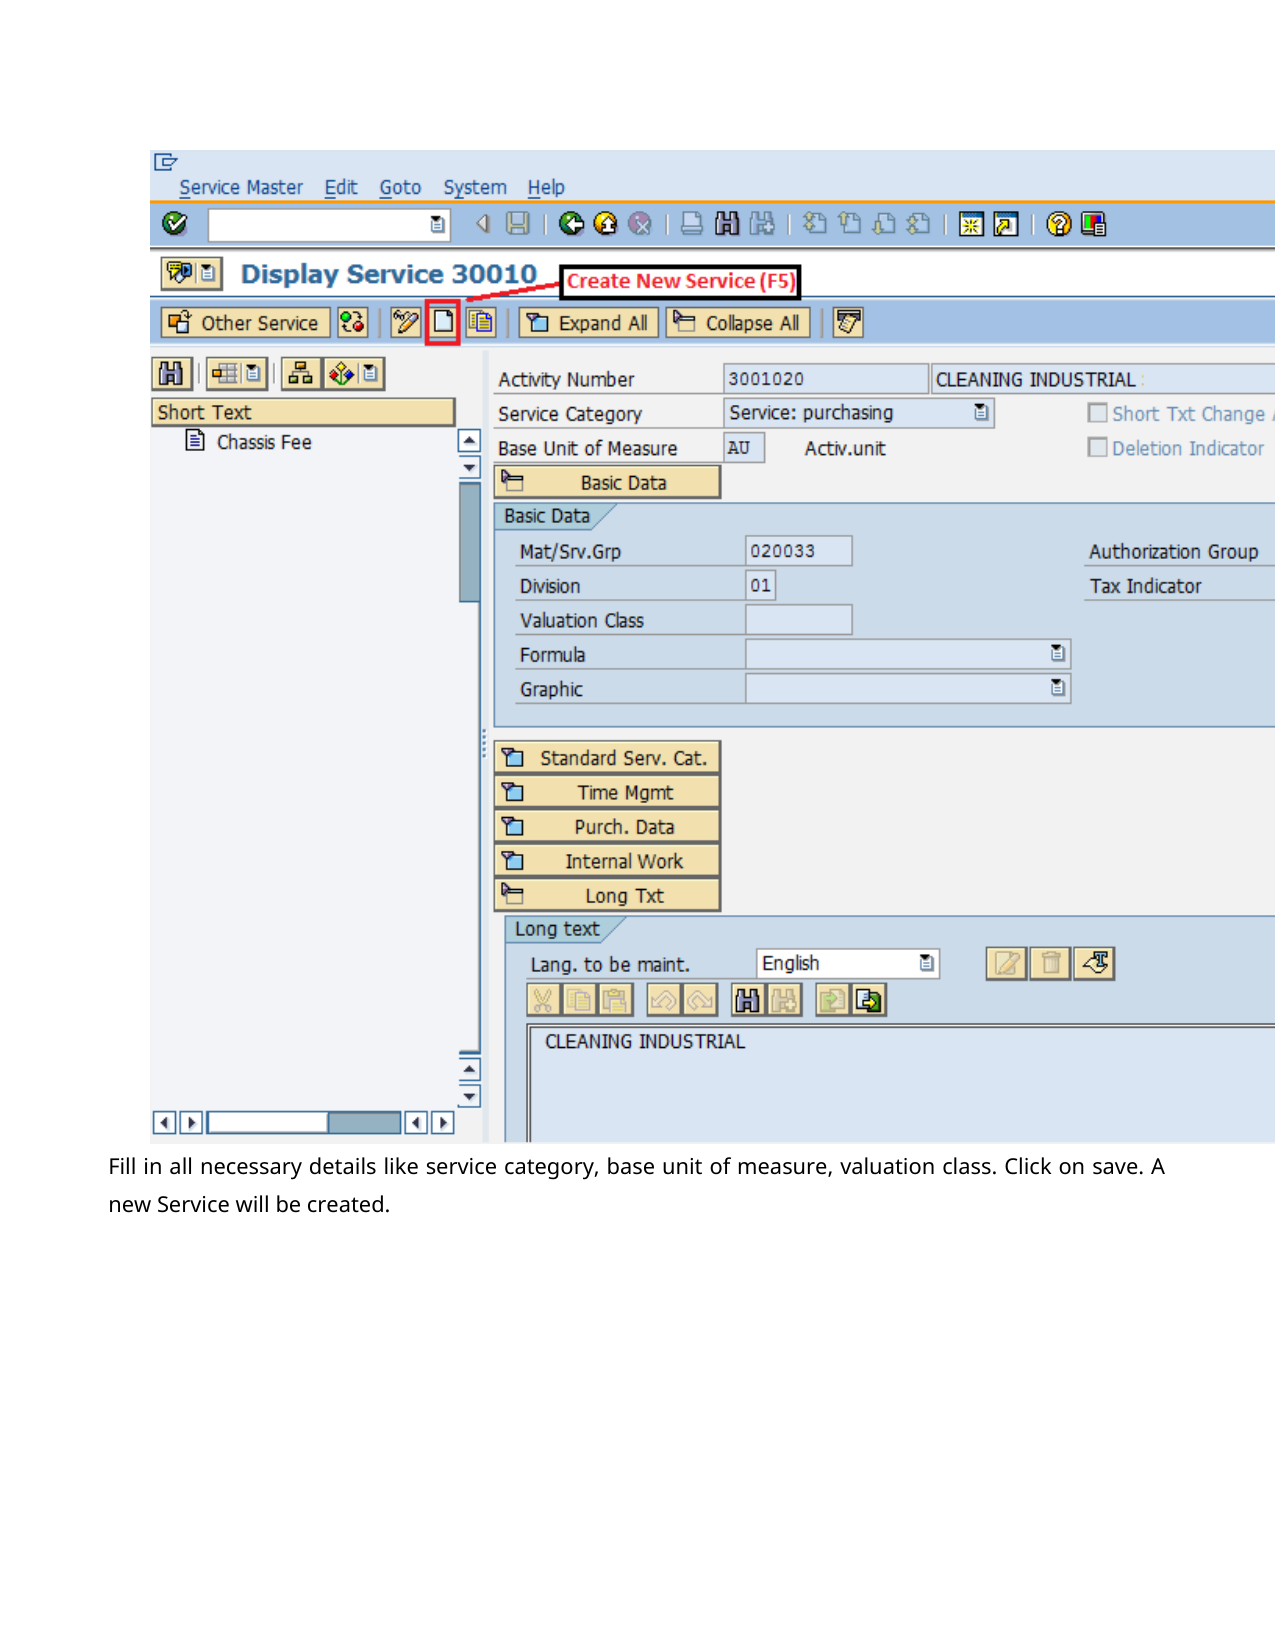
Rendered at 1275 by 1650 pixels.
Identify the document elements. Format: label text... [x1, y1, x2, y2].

text Fill in all necessary details like service category, base unit of measure, valuation class. Click on save. A new Service will be created. [108, 1143, 1167, 1218]
picture [150, 150, 1275, 1144]
